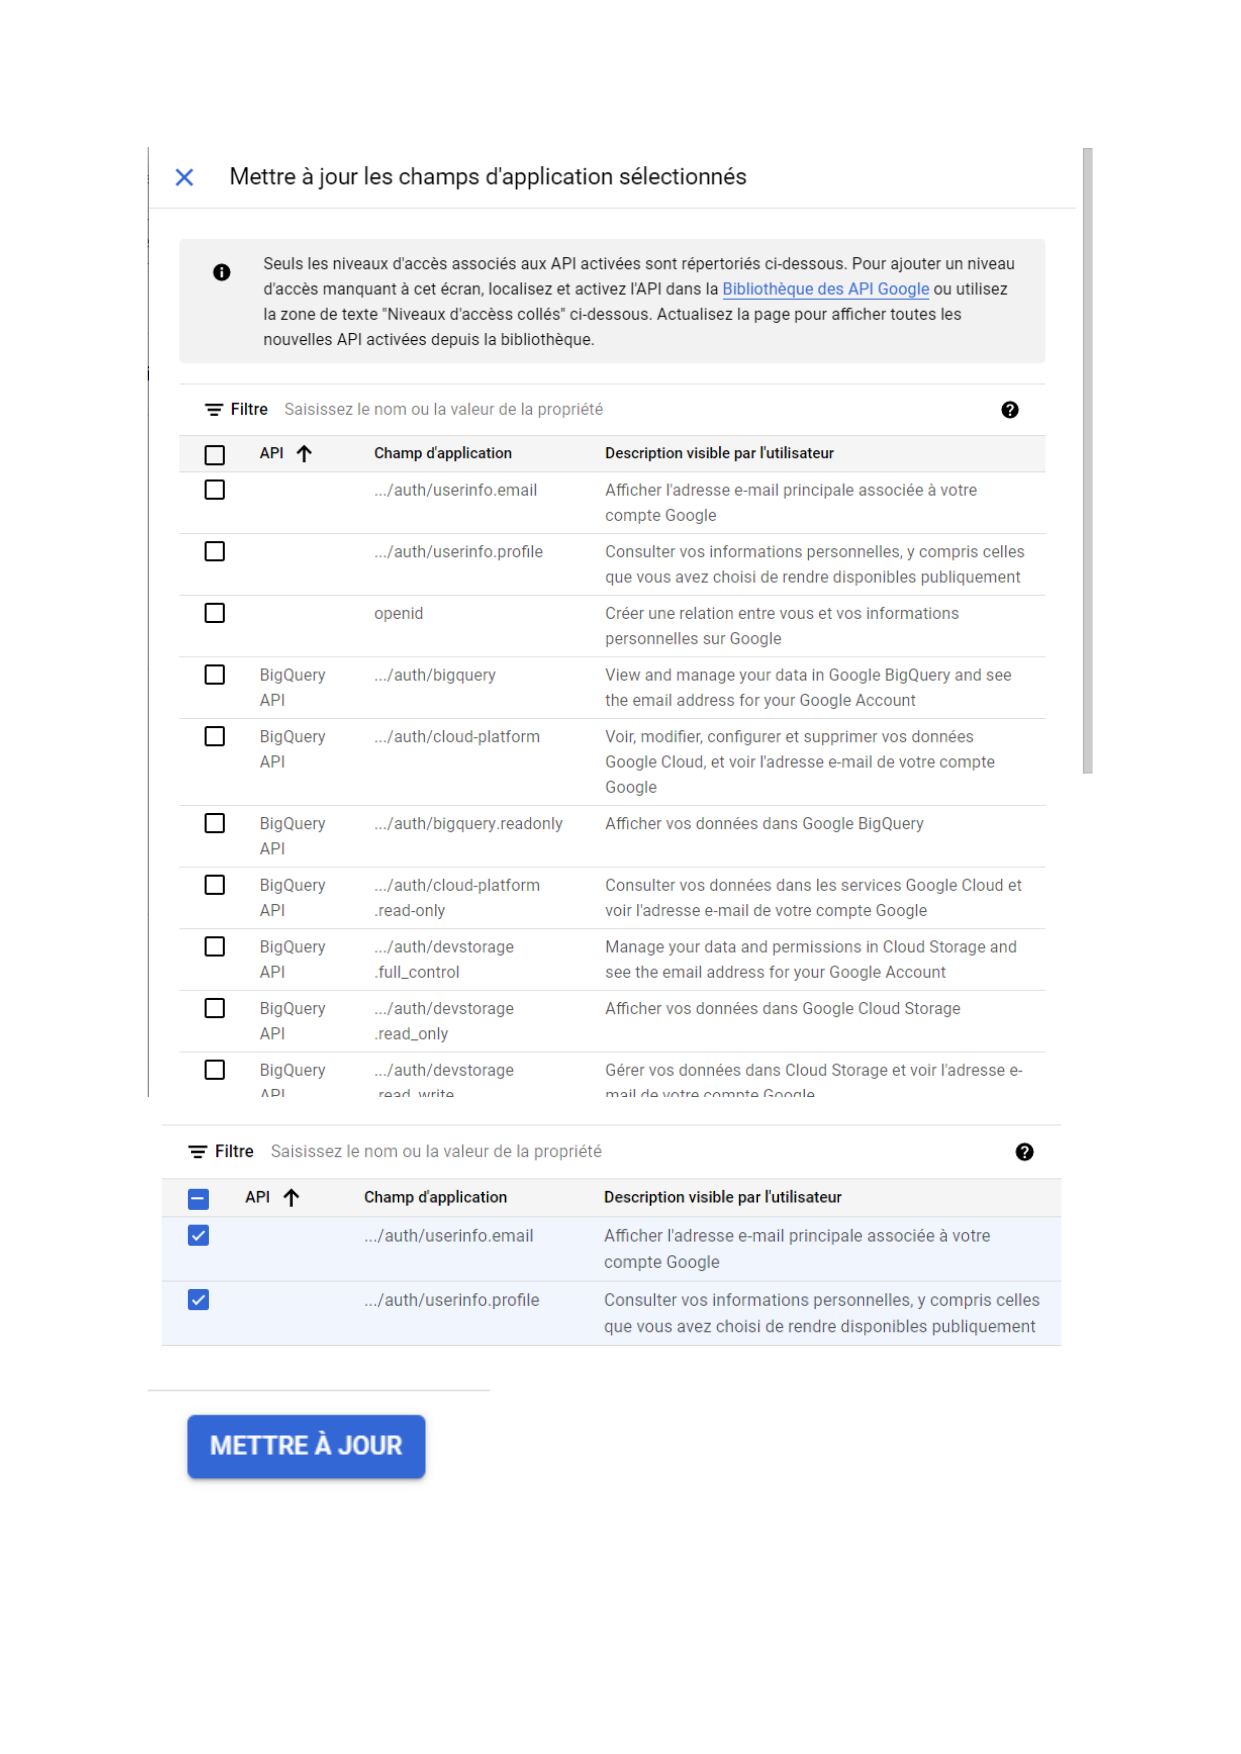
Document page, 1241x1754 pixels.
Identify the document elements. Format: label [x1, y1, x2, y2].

picture [147, 147, 1093, 1097]
picture [147, 1364, 490, 1496]
picture [147, 1115, 1093, 1346]
